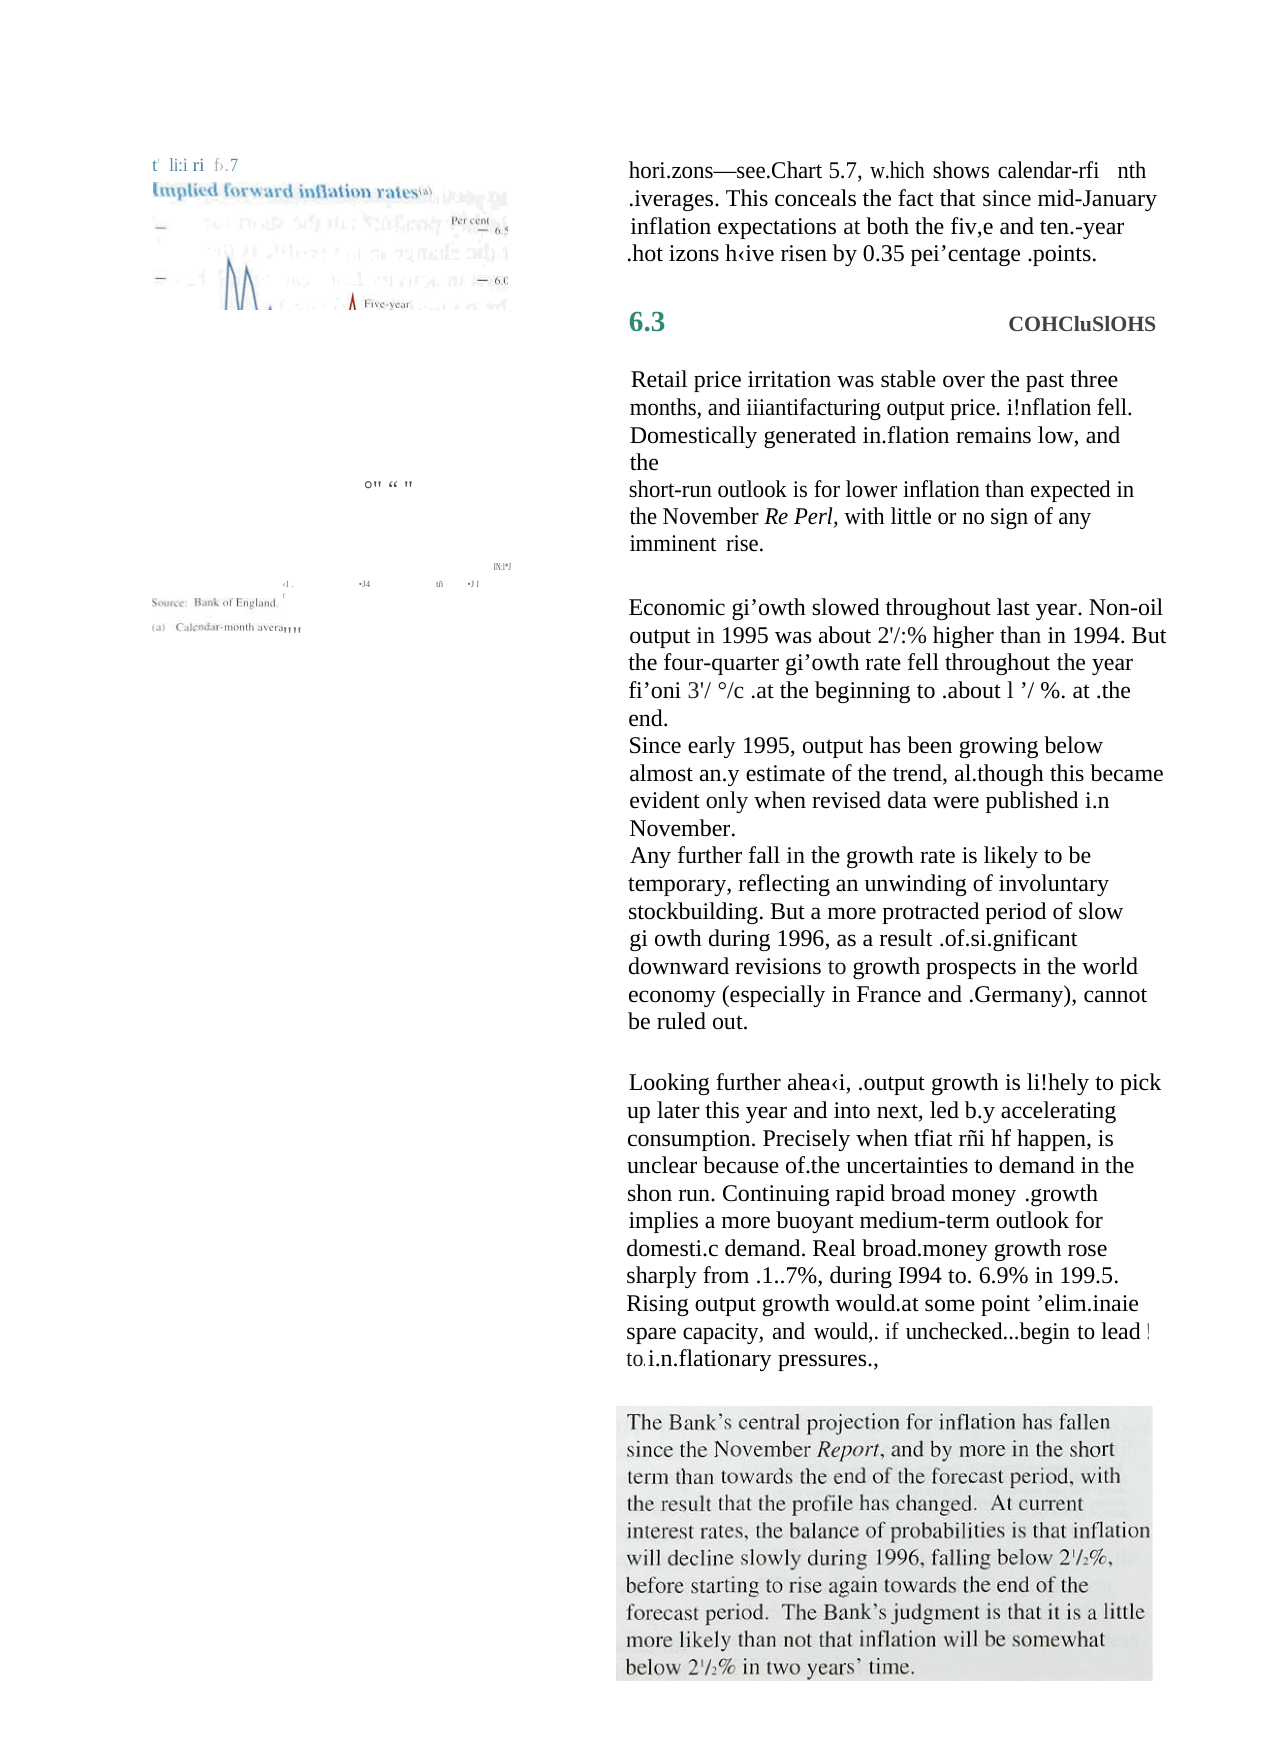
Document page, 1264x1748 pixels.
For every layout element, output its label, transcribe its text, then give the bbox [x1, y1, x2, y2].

text "" output in 1995 was about 2'/:% higher than in 1994. But the four-quarter gi’owth rate fell throughout the year fi’oni 3'/ °/c .at the beginning to .about l ’/ %. at .the end. [282, 621, 1167, 731]
text °" “ " short-run outlook is for lower inflation than expected in the November Re Perl, with little or no sign of any imminent rise. [364, 476, 1145, 557]
list COHCluSlOHS [629, 304, 1182, 338]
text gi owth during 1996, as a result .of.si.gnificant downward revisions to growth prospects in the world economy (especially in France and .Germany), cannot be ruled out. [628, 924, 1168, 1035]
text ‹I . •J4 tñ •J I r [282, 579, 480, 600]
text .iverages. This conceals the fact that since mid-January inflation expectations at both the fiv,e and ten.-year [628, 184, 1182, 239]
picture [152, 598, 283, 632]
text implies a more buoyant medium-term outlook for domesti.c demand. Real broad.money growth rose sharply from .1..7%, during I994 to. 6.9% in 199.5. Rising output growth would.at some point ’elim.inaie spare capacity, and would,. if unchecked...begin to lead !to. i.n.flationary pressures., [626, 1206, 1164, 1372]
picture [616, 1406, 1153, 1681]
text Any further fall in the growth rate is likely to be temporary, reflecting an unwinding of involuntary stockbuilding. But a more protracted period of slow [628, 842, 1182, 924]
text Looking further ahea‹i, .output growth is li!hely to pick up later this year and into next, led b.y accelerating consumption. Precisely when tfiat rñi hf happen, is unclear because of.the uncertainties to demand in the shon run. Continuing rapid broad money .growth [627, 1068, 1170, 1206]
text .hot izons h‹ive risen by 0.35 pei’centage .points. [626, 239, 1182, 266]
text t’ li:i ri f›.7 hori.zons—see.Chart 5.7, w.hich shows calendar-rfi nth [152, 155, 1182, 184]
text Economic gi’owth slowed throughout last year. Non-oil [628, 593, 1182, 621]
picture [153, 182, 508, 310]
text Since early 1995, output has been growing below almost an.y estimate of the trend, al.though this became evident only when revised data were published i.n November. [628, 731, 1164, 842]
text Retail price irritation was stable over the past three months, and iiiantifacturing output price. i!nflation fell. Domestically generated in.flation remains low, and the [629, 365, 1140, 476]
